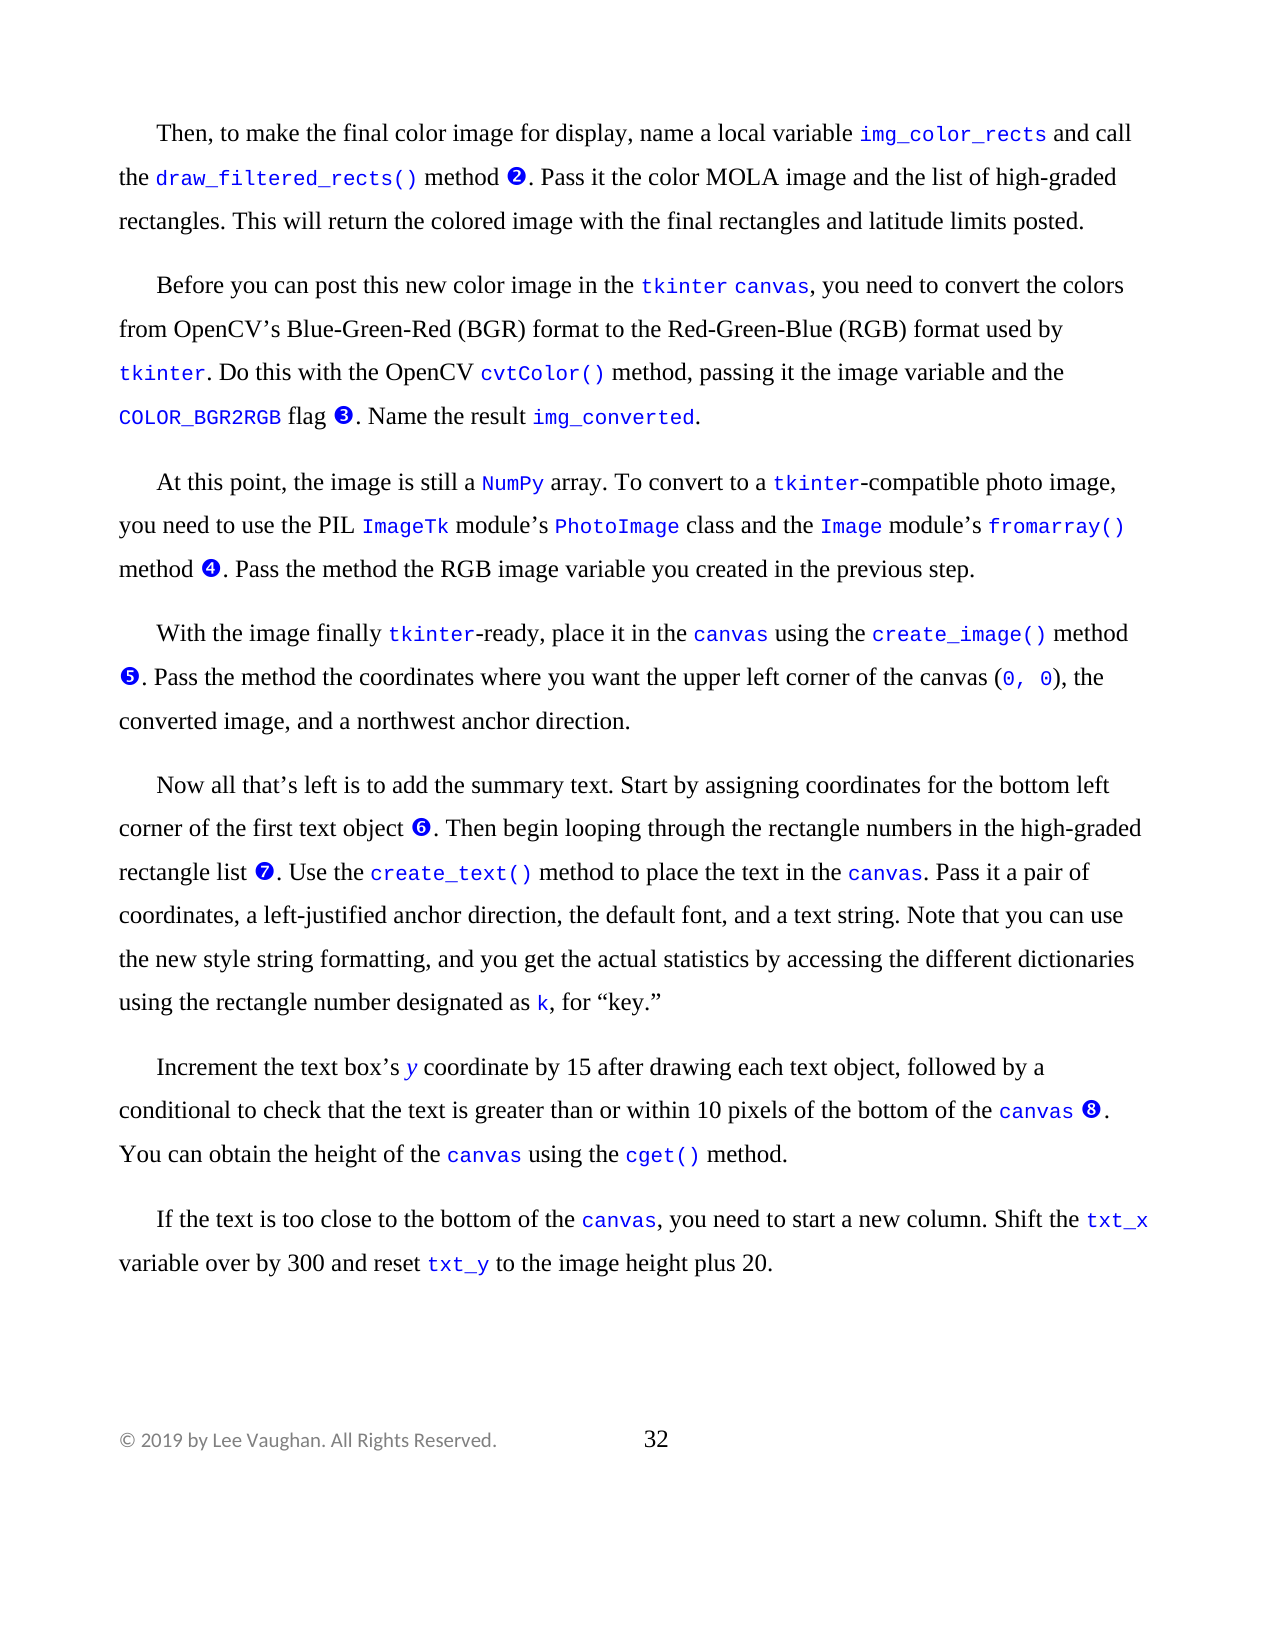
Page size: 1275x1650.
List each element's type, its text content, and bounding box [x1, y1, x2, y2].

text Then, to make the final color image for display, name a local variable img_color_rects and call the draw_filtered_rects() method . Pass it the color MOLA image and the list of high-graded rectangles. This will return the colored image with the final rectangles and latitude limits posted. [118, 118, 1156, 235]
text Increment the text box’s y coordinate by 15 after drawing each text object, followed by a conditional to check that the text is greater than or within 10 pixels of the bottom of the canvas . You can obtain the height of the canvas using the cget() method. [118, 1052, 1156, 1169]
text If the text is too close to the bottom of the canvas, you need to start a new column. Shift the txt_x variable over by 300 and reset txt_y to the image height plus 20. [118, 1204, 1156, 1278]
text Before you can post this new color image in the tkinter canvas, you need to convert the colors from OpenCV’s Blue-Green-Red (BGR) format to the Red-Green-Blue (RGB) format used by tkinter. Do this with the OpenCV cvtColor() method, passing it the image variable and the COLOR_BGR2RGB flag . Name the result img_converted. [118, 270, 1156, 431]
text Now all that’s left is to add the summary text. Start by assigning coordinates for the bottom left corner of the first text object . Then begin looping through the rectangle numbers in the high-graded rectangle list . Use the create_text() method to place the text in the canvas. Pass it a pair of coordinates, a left-justified anchor direction, the default font, and a text string. Note that you can use the new style string formatting, and you get the actual statistics by accessing the different dictionaries using the rectangle number designated as k, for “key.” [118, 770, 1156, 1016]
text With the image finally tkinter-ready, place it in the canvas using the create_image() method . Pass the method the coordinates where you want the upper left corner of the canvas (0, 0), the converted image, and a northwest anchor direction. [118, 618, 1156, 735]
text At this point, the image is still a NumPy array. To convert to a tkinter-compatible photo image, you need to use the PIL ImageTk module’s PhotoImage class and the Image module’s fromarray() method . Pass the method the RGB image variable you created in the previous step. [118, 467, 1156, 583]
